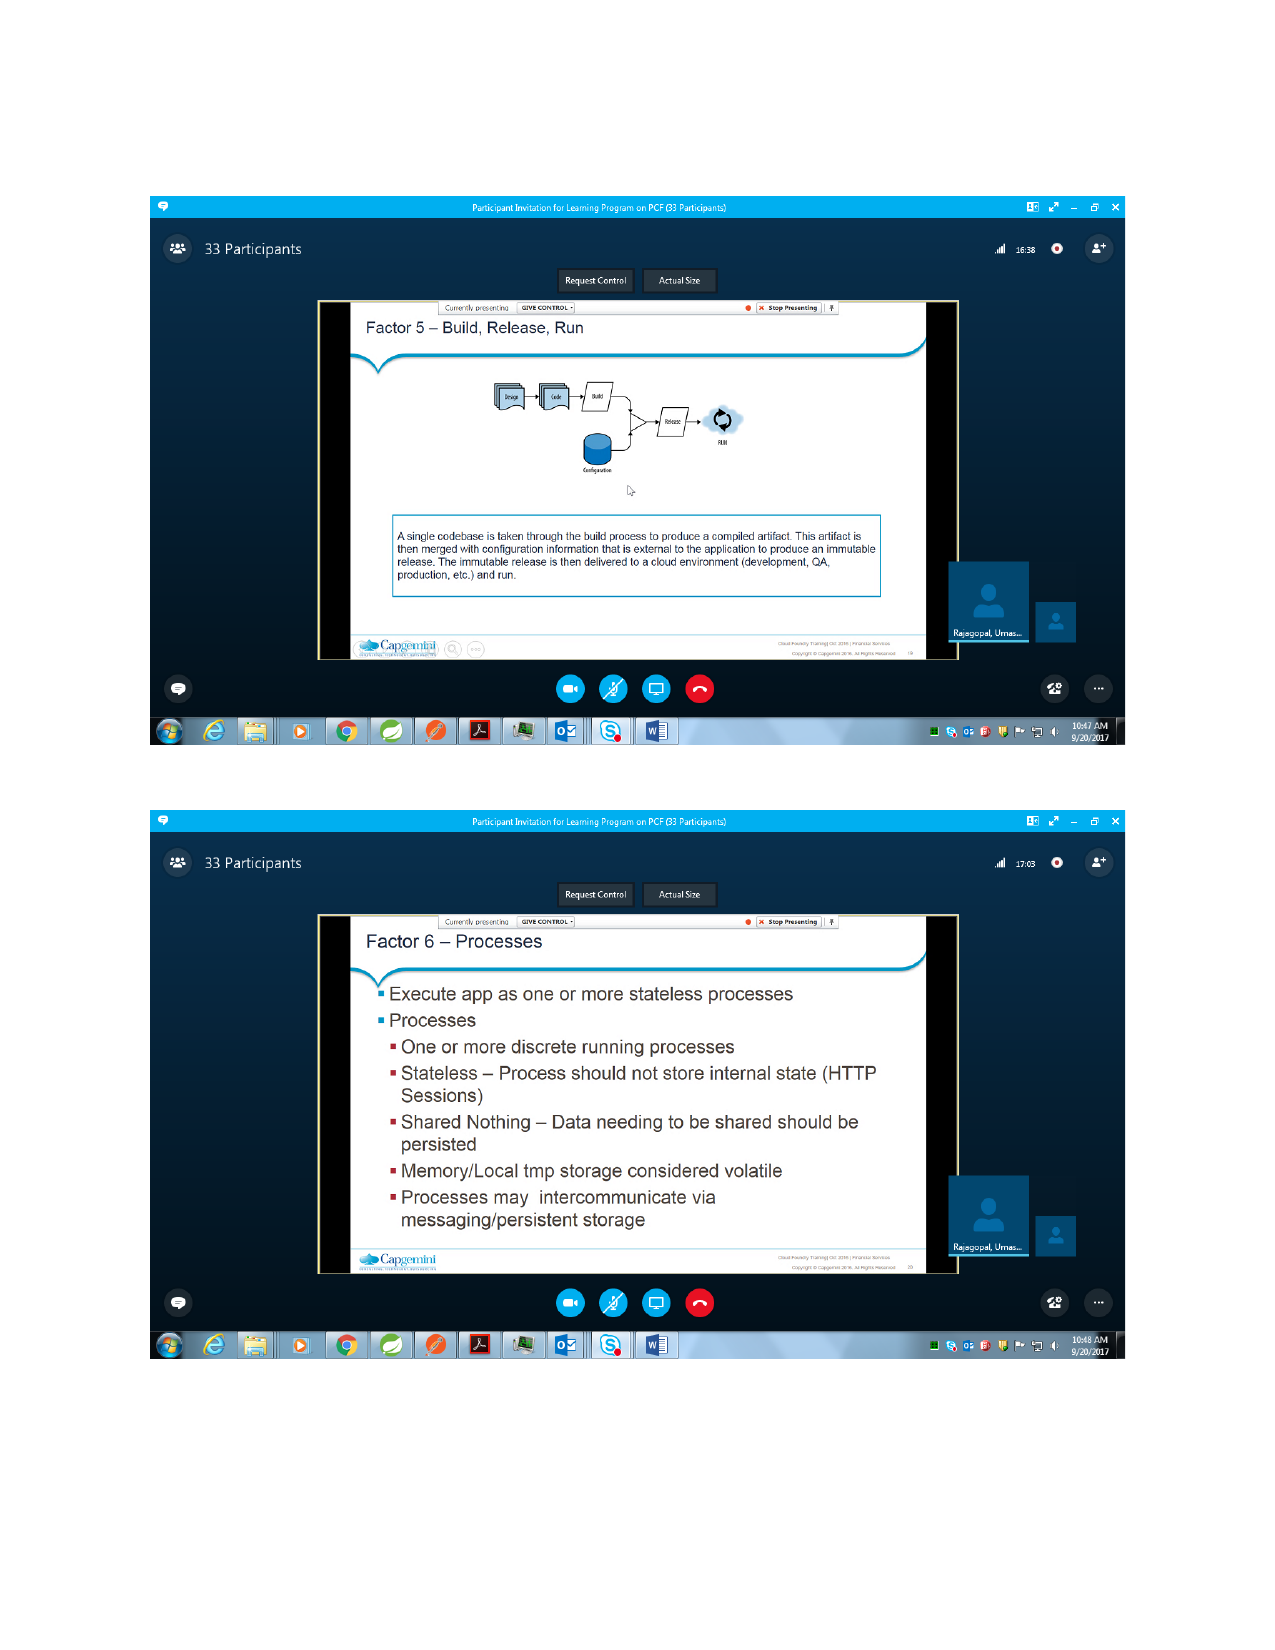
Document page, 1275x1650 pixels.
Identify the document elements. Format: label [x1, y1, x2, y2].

picture [159, 202, 167, 209]
picture [159, 816, 167, 823]
picture [150, 219, 1125, 745]
picture [150, 833, 1125, 1359]
